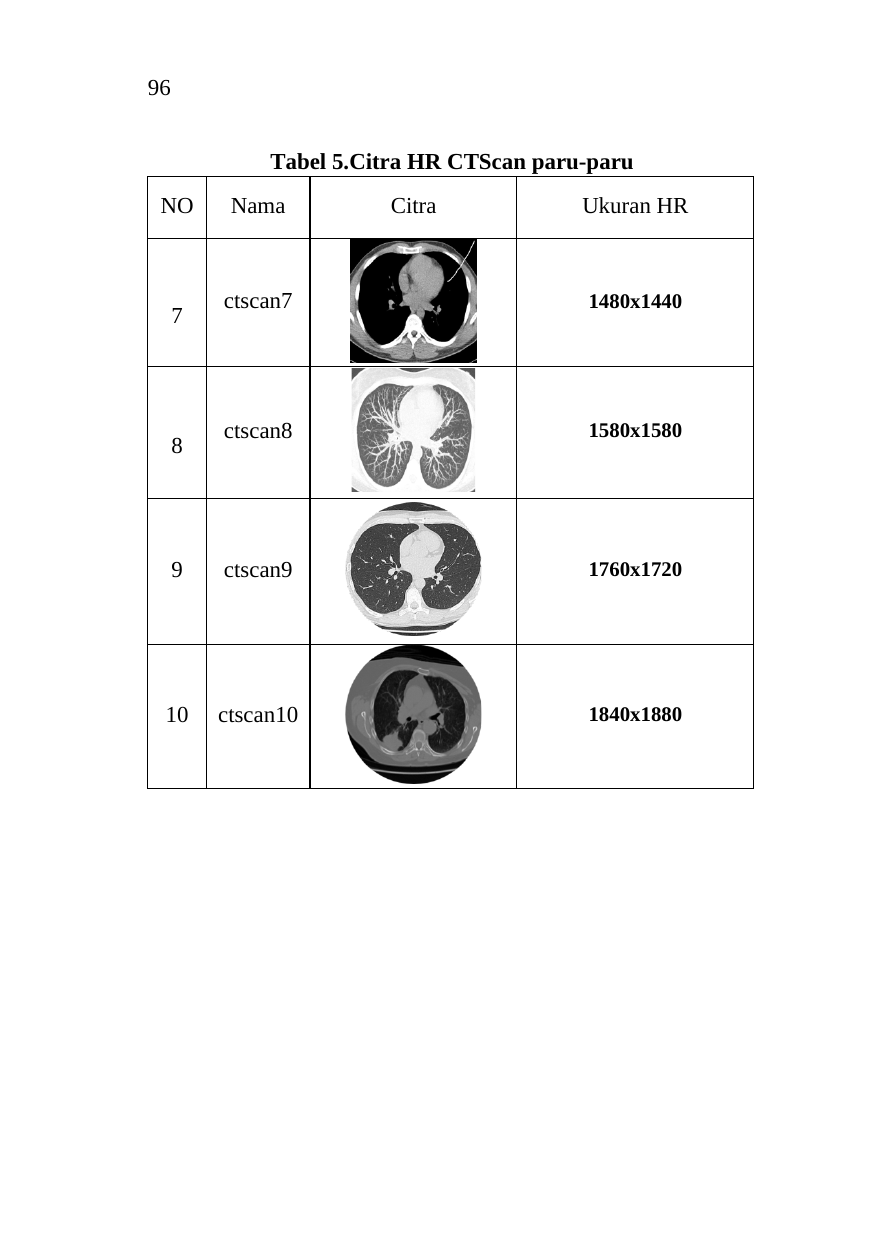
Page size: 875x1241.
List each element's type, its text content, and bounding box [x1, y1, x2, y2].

picture [345, 502, 482, 636]
text Tabel 5.Citra HR CTScan paru-paru [148, 148, 756, 174]
table_header NO [148, 177, 206, 238]
table_header Ukuran HR [517, 177, 753, 238]
table_cell ctscan7 [207, 239, 309, 366]
table_cell ctscan9 [207, 499, 309, 644]
table_header Citra [311, 177, 516, 238]
table_cell 1480x1440 [517, 239, 753, 366]
table_cell 1760x1720 [517, 499, 753, 644]
table_cell 9 [148, 499, 206, 644]
table_header Nama [207, 177, 309, 238]
table_cell 10 [148, 645, 206, 788]
table_cell [311, 645, 516, 788]
picture [345, 644, 482, 784]
table_cell 1580x1580 [517, 367, 753, 497]
table_cell ctscan10 [207, 645, 309, 788]
table_cell 7 [148, 239, 206, 366]
table_cell ctscan8 [207, 367, 309, 497]
table_cell 1840x1880 [517, 645, 753, 788]
picture [350, 238, 477, 363]
table_cell [311, 239, 516, 366]
picture [351, 368, 476, 492]
table_cell [311, 367, 516, 497]
table_cell 8 [148, 367, 206, 497]
table_cell [311, 499, 516, 644]
